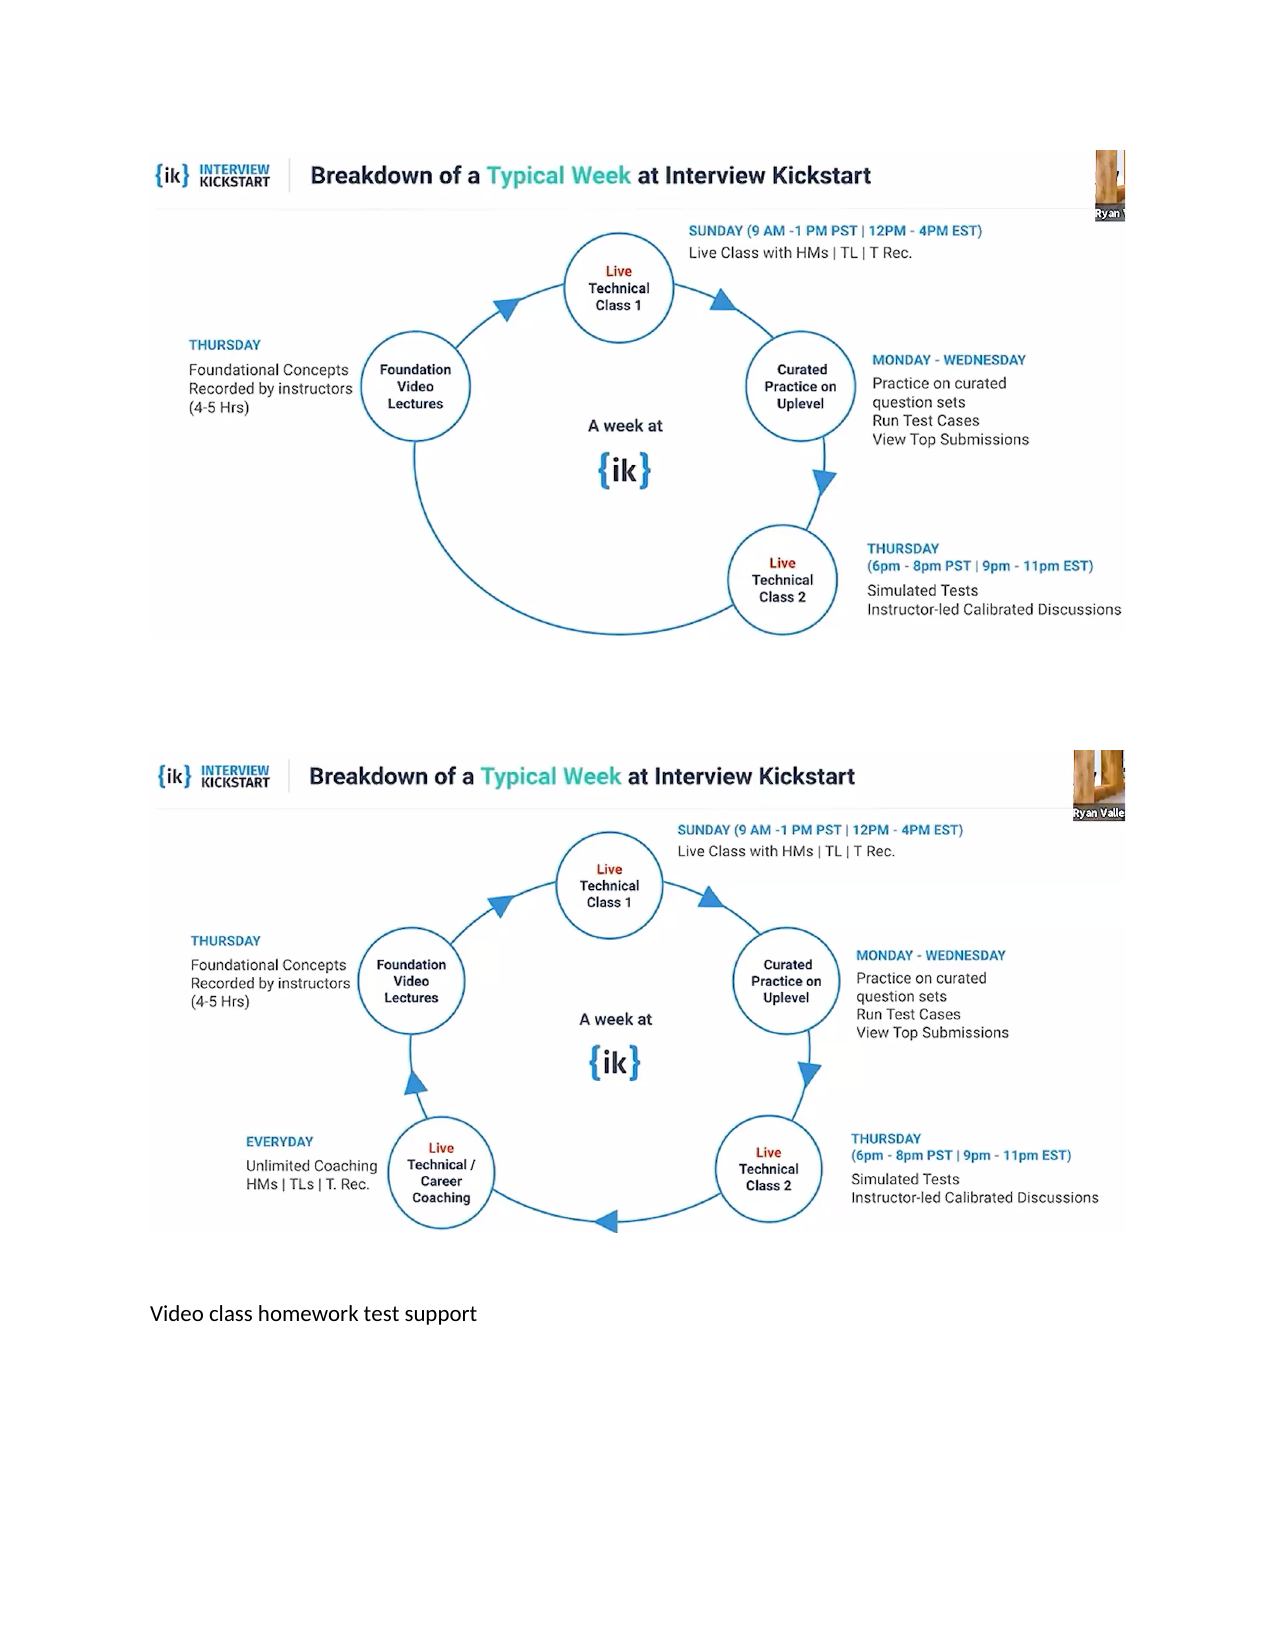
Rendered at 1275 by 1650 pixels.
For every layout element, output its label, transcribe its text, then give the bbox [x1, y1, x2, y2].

picture [150, 150, 1125, 638]
picture [150, 750, 1125, 1233]
text Video class homework test support [150, 1299, 1125, 1327]
